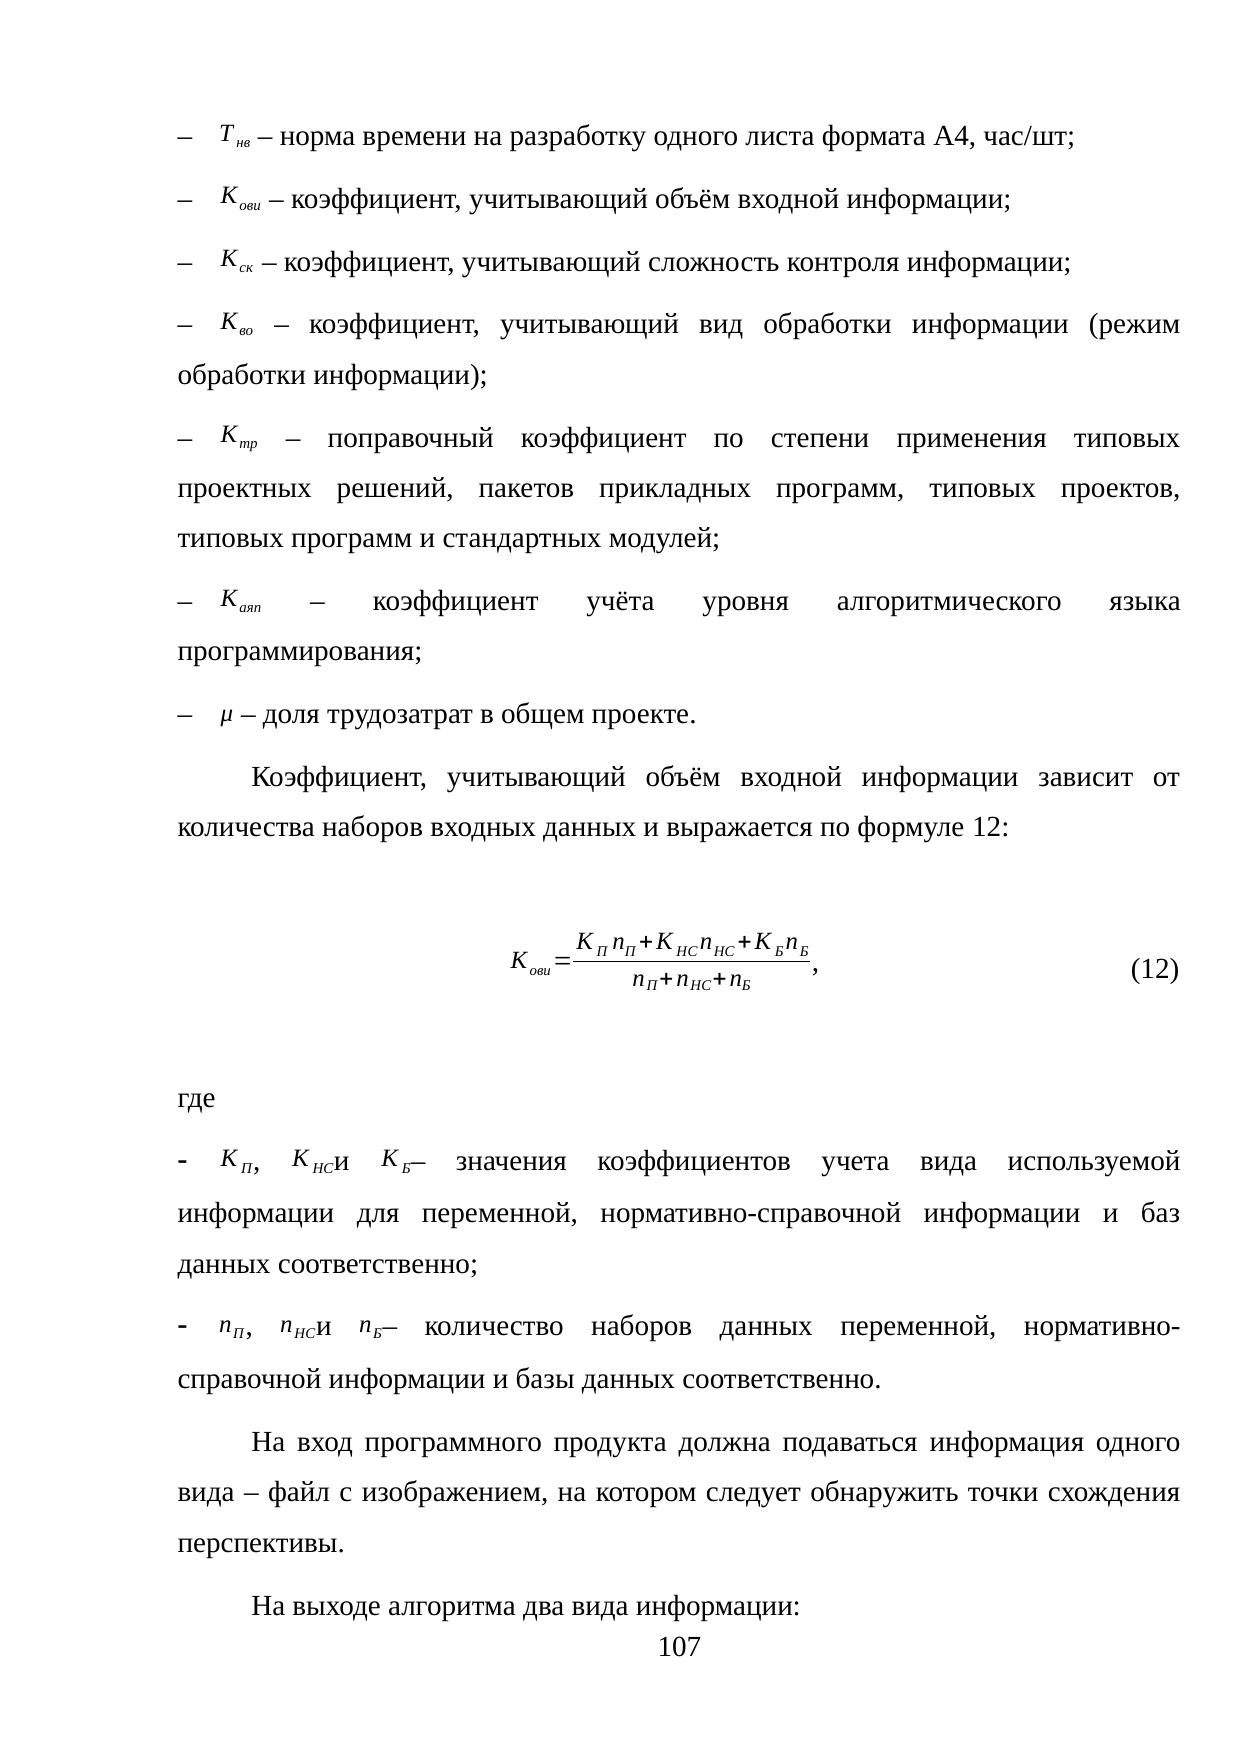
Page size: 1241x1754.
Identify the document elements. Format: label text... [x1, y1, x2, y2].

list , и – количество наборов данных переменной, нормативно-справочной информации и базы данных соответственно. [177, 1308, 1181, 1395]
list – поправочный коэффициент по степени применения типовых проектных решений, пакетов прикладных программ, типовых проектов, типовых программ и стандартных модулей; [177, 420, 1181, 554]
text На выходе алгоритма два вида информации: [177, 1588, 1181, 1621]
text На вход программного продукта должна подаваться информация одного вида – файл с изображением, на котором следует обнаружить точки схождения перспективы. [177, 1424, 1181, 1558]
table_header (12) [1073, 923, 1185, 1029]
list , и – значения коэффициентов учета вида используемой информации для переменной, нормативно-справочной информации и баз данных соответственно; [177, 1143, 1181, 1279]
list – коэффициент, учитывающий объём входной информации; [177, 181, 1181, 214]
list – коэффициент, учитывающий сложность контроля информации; [177, 244, 1181, 277]
text где [177, 1080, 1181, 1113]
table_header , [181, 923, 1073, 1029]
list – коэффициент, учитывающий вид обработки информации (режим обработки информации); [177, 307, 1181, 390]
list – коэффициент учёта уровня алгоритмического языка программирования; [177, 583, 1181, 667]
list – доля трудозатрат в общем проекте. [177, 696, 1181, 730]
text Коэффициент, учитывающий объём входной информации зависит от количества наборов входных данных и выражается по формуле 12: [177, 759, 1181, 843]
list – норма времени на разработку одного листа формата А4, час/шт; [177, 118, 1181, 152]
